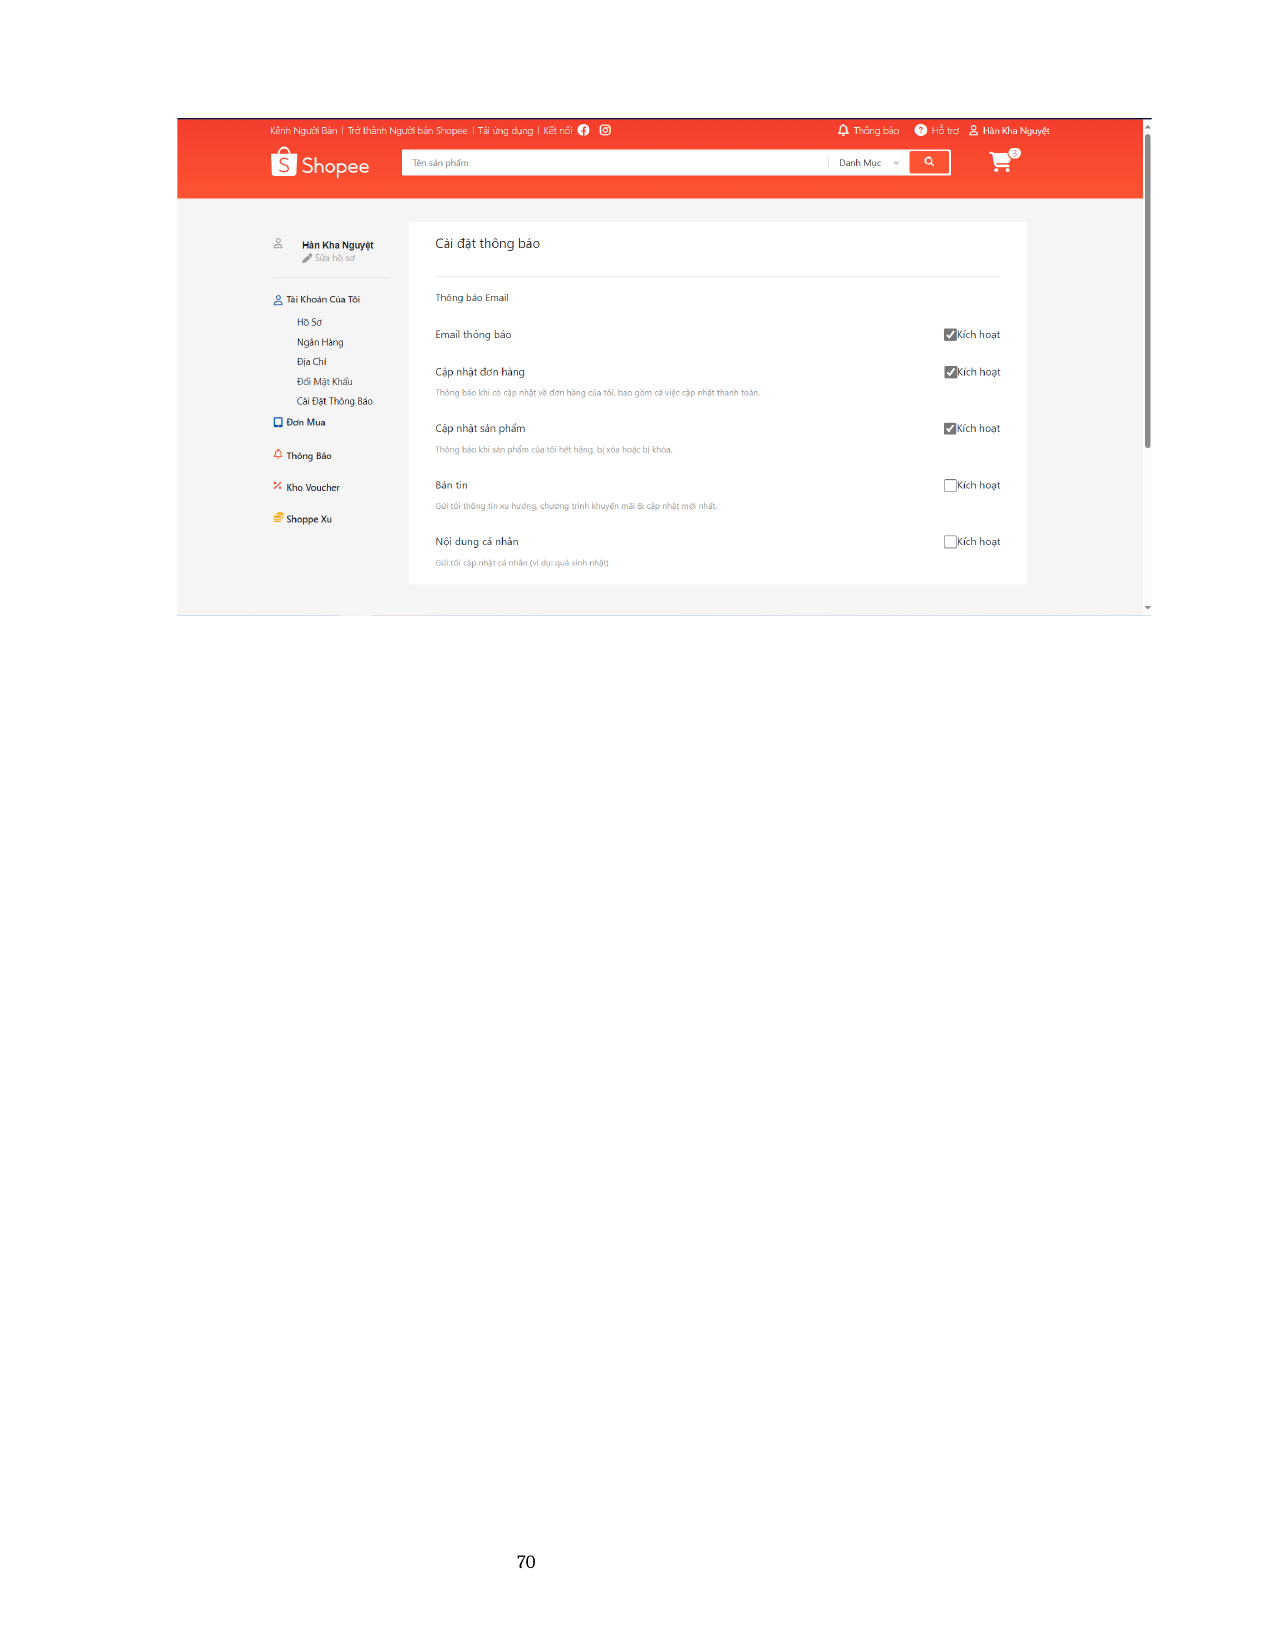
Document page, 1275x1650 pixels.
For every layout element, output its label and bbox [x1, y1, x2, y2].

picture [177, 118, 1152, 616]
